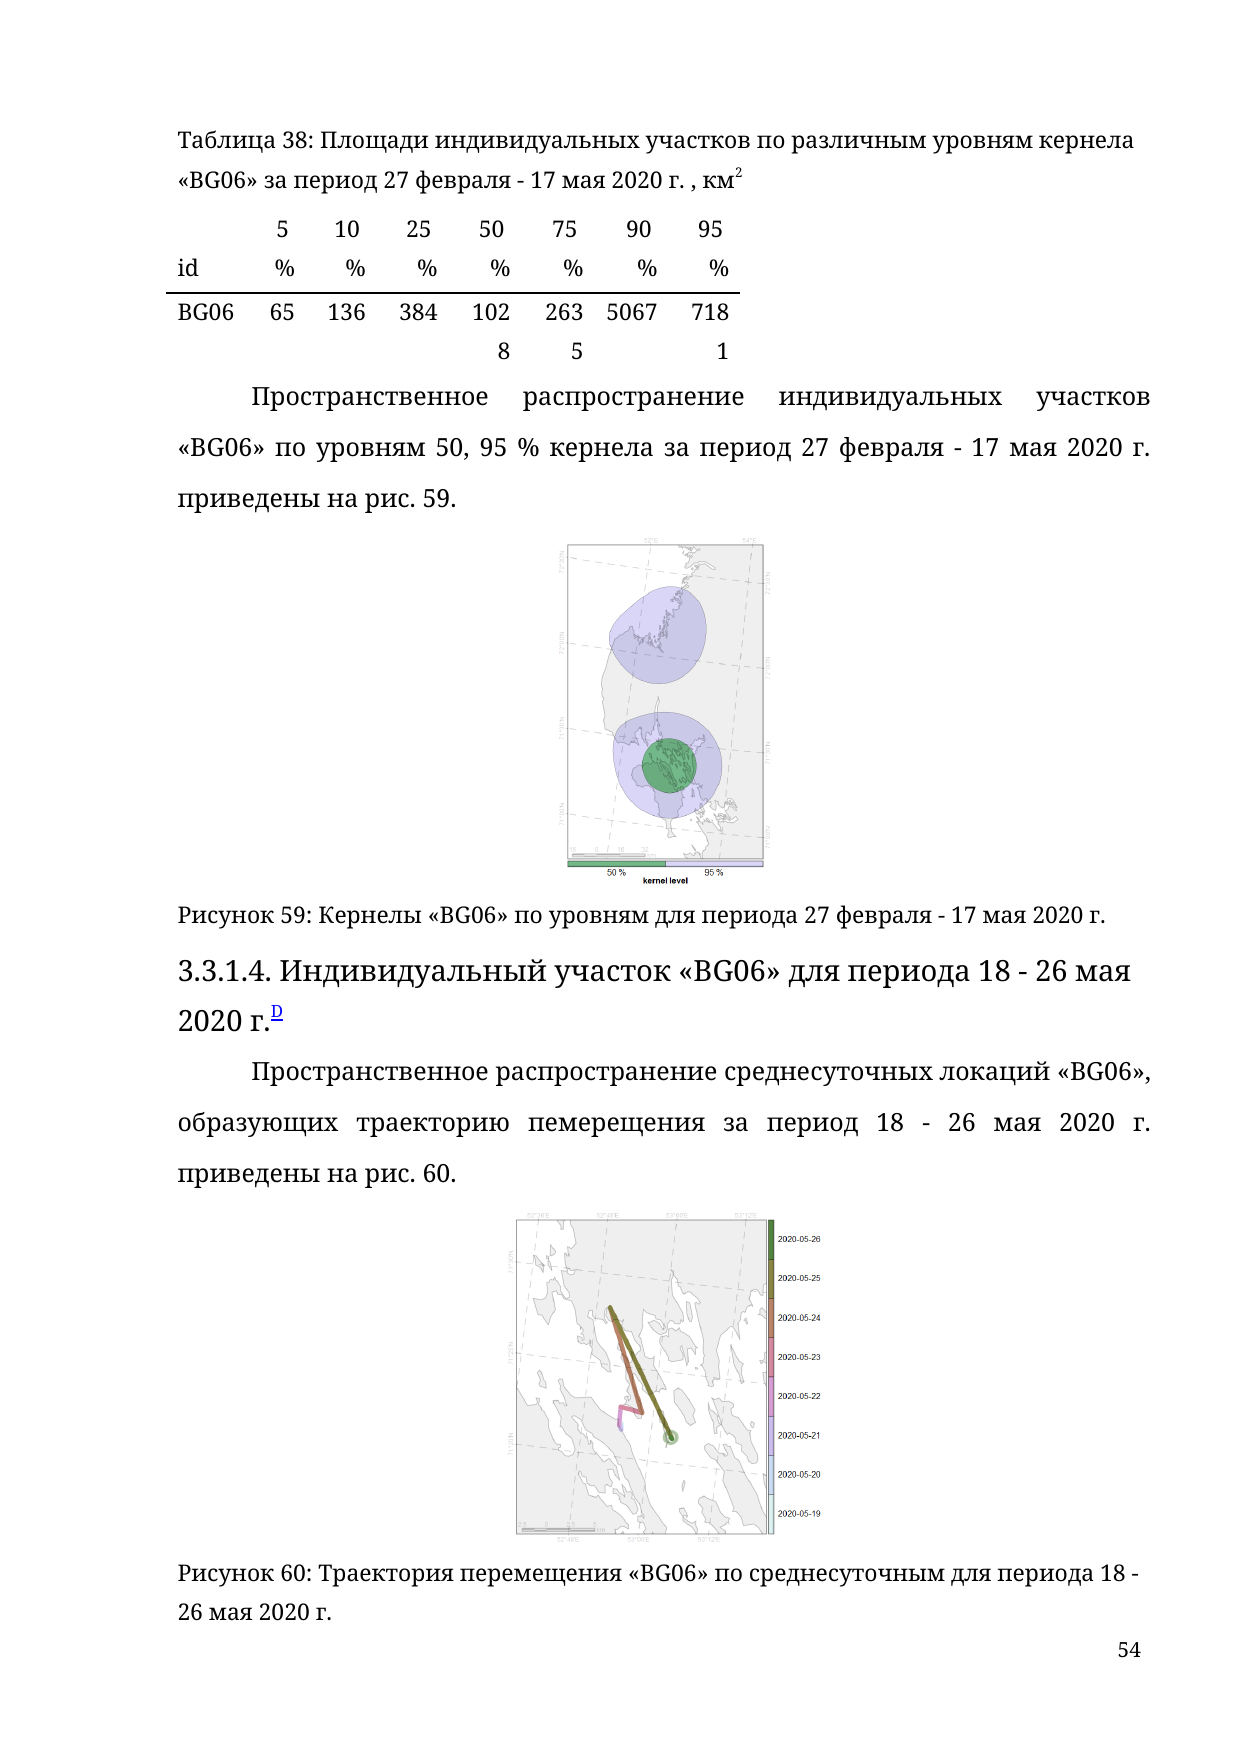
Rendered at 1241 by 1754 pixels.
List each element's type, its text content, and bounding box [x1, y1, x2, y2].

table_cell 1028 [449, 294, 521, 374]
table_header 90 % [595, 211, 668, 292]
table_header id [166, 211, 247, 292]
table_cell 136 [306, 294, 377, 374]
picture [556, 535, 773, 886]
table_header 25 % [377, 211, 448, 292]
table_header 75 % [521, 211, 594, 292]
text Рисунок 60: Траектория перемещения «BG06» по среднесуточным для периода 18 - 26 мая 2020 г. [177, 1556, 1152, 1627]
table_cell 5067 [595, 294, 668, 374]
table_header 5 % [247, 211, 306, 292]
picture [505, 1210, 823, 1544]
table_cell 2635 [521, 294, 594, 374]
text Пространственное распространение среднесуточных локаций «BG06», образующих траекторию пемерещения за период 18 - 26 мая 2020 г. приведены на рис. 60. [177, 1054, 1152, 1190]
table_cell 7181 [669, 294, 740, 374]
table_header 50 % [449, 211, 521, 292]
text Рисунок 59: Кернелы «BG06» по уровням для периода 27 февраля - 17 мая 2020 г. [177, 899, 1152, 930]
table_header 95 % [669, 211, 740, 292]
table_cell 65 [247, 294, 306, 374]
table_cell 384 [377, 294, 448, 374]
text Таблица 38: Площади индивидуальных участков по различным уровням кернела «BG06» за период 27 февраля - 17 мая 2020 г. , км2 [177, 124, 1152, 195]
table_cell BG06 [166, 294, 247, 374]
text Пространственное распространение индивидуальных участков «BG06» по уровням 50, 95 % кернела за период 27 февраля - 17 мая 2020 г. приведены на рис. 59. [177, 379, 1152, 515]
subtitle Индивидуальный участок «BG06» для периода 18 - 26 мая 2020 г.D [177, 950, 1152, 1039]
table_header 10 % [306, 211, 377, 292]
